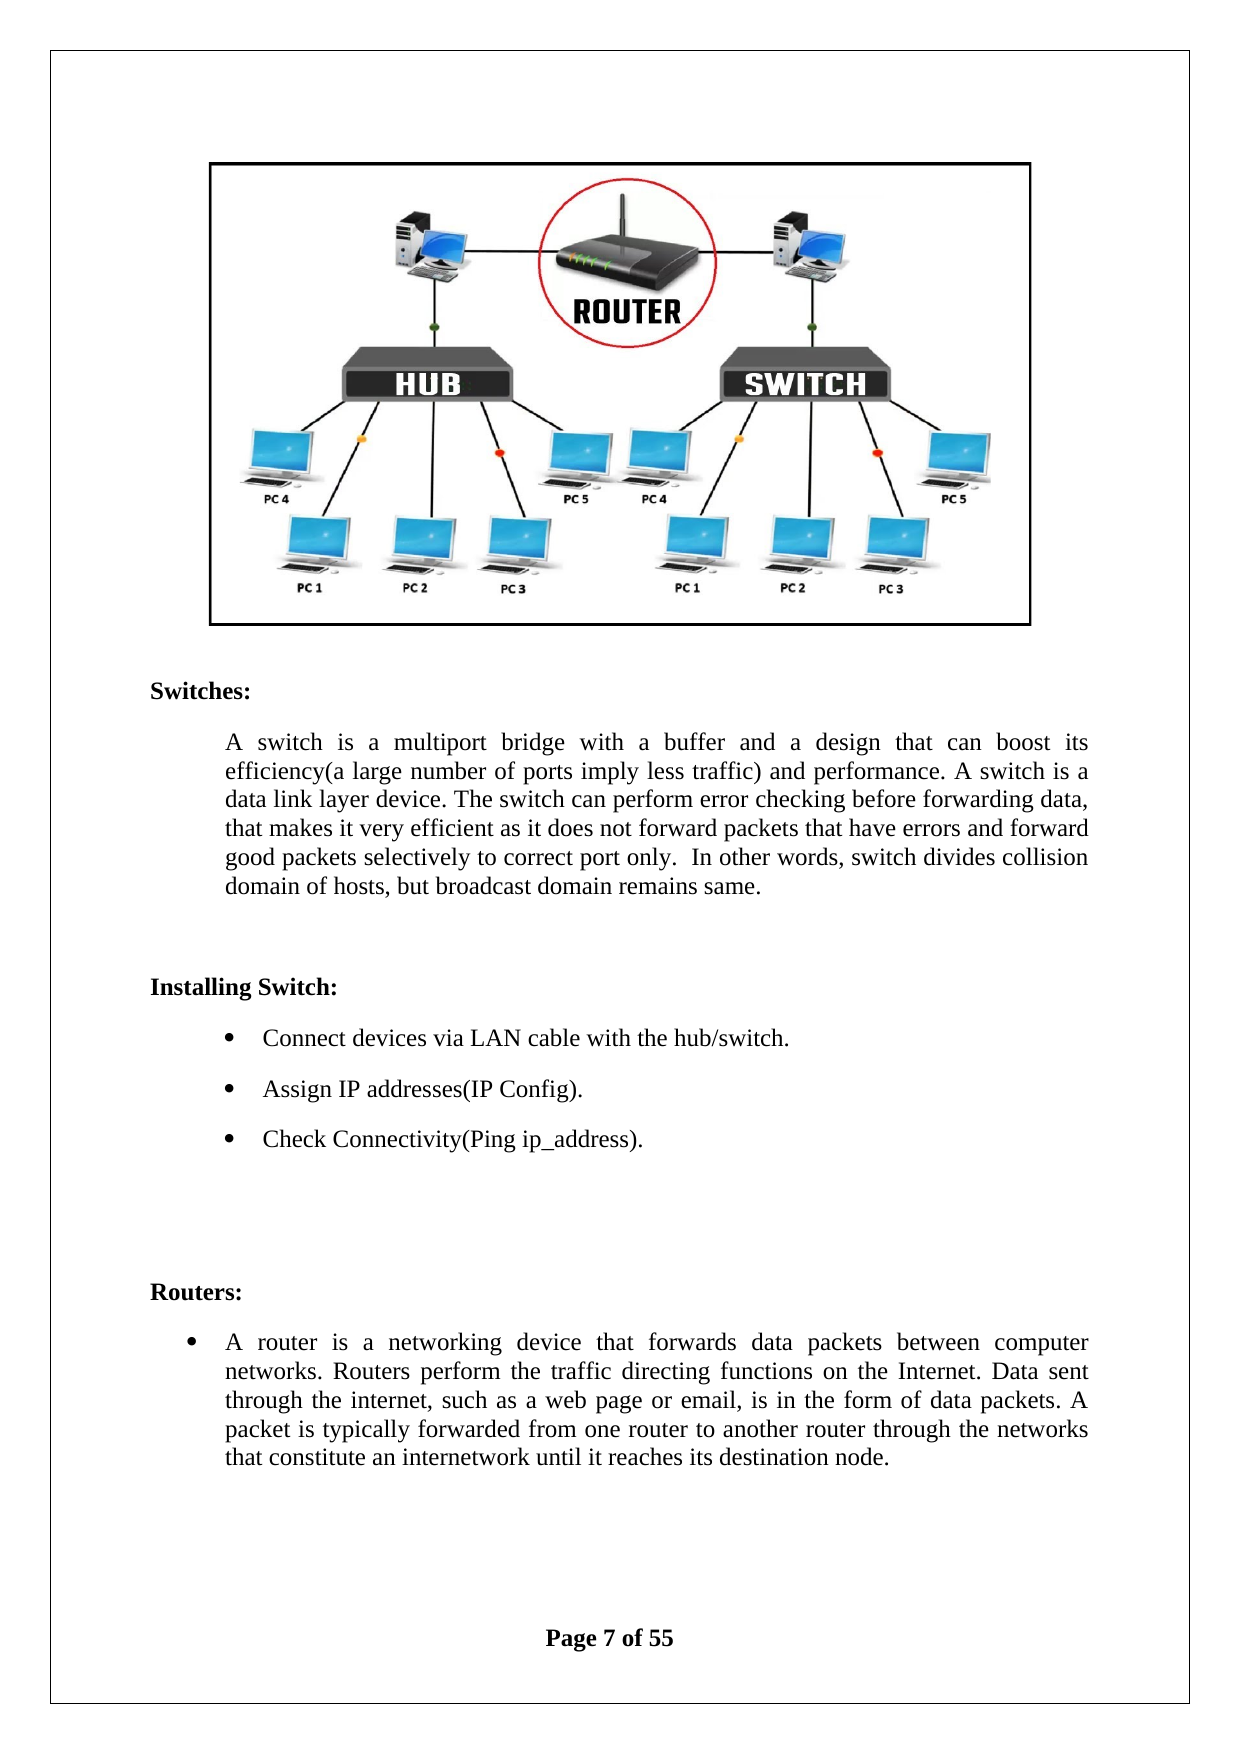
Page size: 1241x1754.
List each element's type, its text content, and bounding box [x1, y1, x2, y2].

list Assign IP addresses(IP Config). [225, 1074, 1090, 1102]
picture [208, 162, 1032, 626]
list Check Connectivity(Ping ip_address). [225, 1124, 1090, 1153]
text A switch is a multiport bridge with a buffer and a design that can boost its efficiency(a large number of ports imply less traffic) and performance. A switch is a data link layer device. The switch can perform error checking before forwarding data, that makes it very efficient as it does not forward packets that have errors and forward good packets selectively to correct port only. In other words, switch divides collision domain of hosts, but broadcast domain remains same. [225, 727, 1090, 899]
text Routers: [150, 1277, 1090, 1305]
text Installing Switch: [150, 972, 1090, 1001]
list Connect devices via LAN cable with the hub/switch. [225, 1023, 1090, 1052]
text Switches: [150, 676, 1090, 705]
list A router is a networking device that forwards data packets between computer networks. Routers perform the traffic directing functions on the Internet. Data sent through the internet, such as a web page or email, is in the form of data packets. A packet is typically forwarded from one router to another router through the networks that constitute an internetwork until it reaches its destination node. [187, 1327, 1090, 1471]
